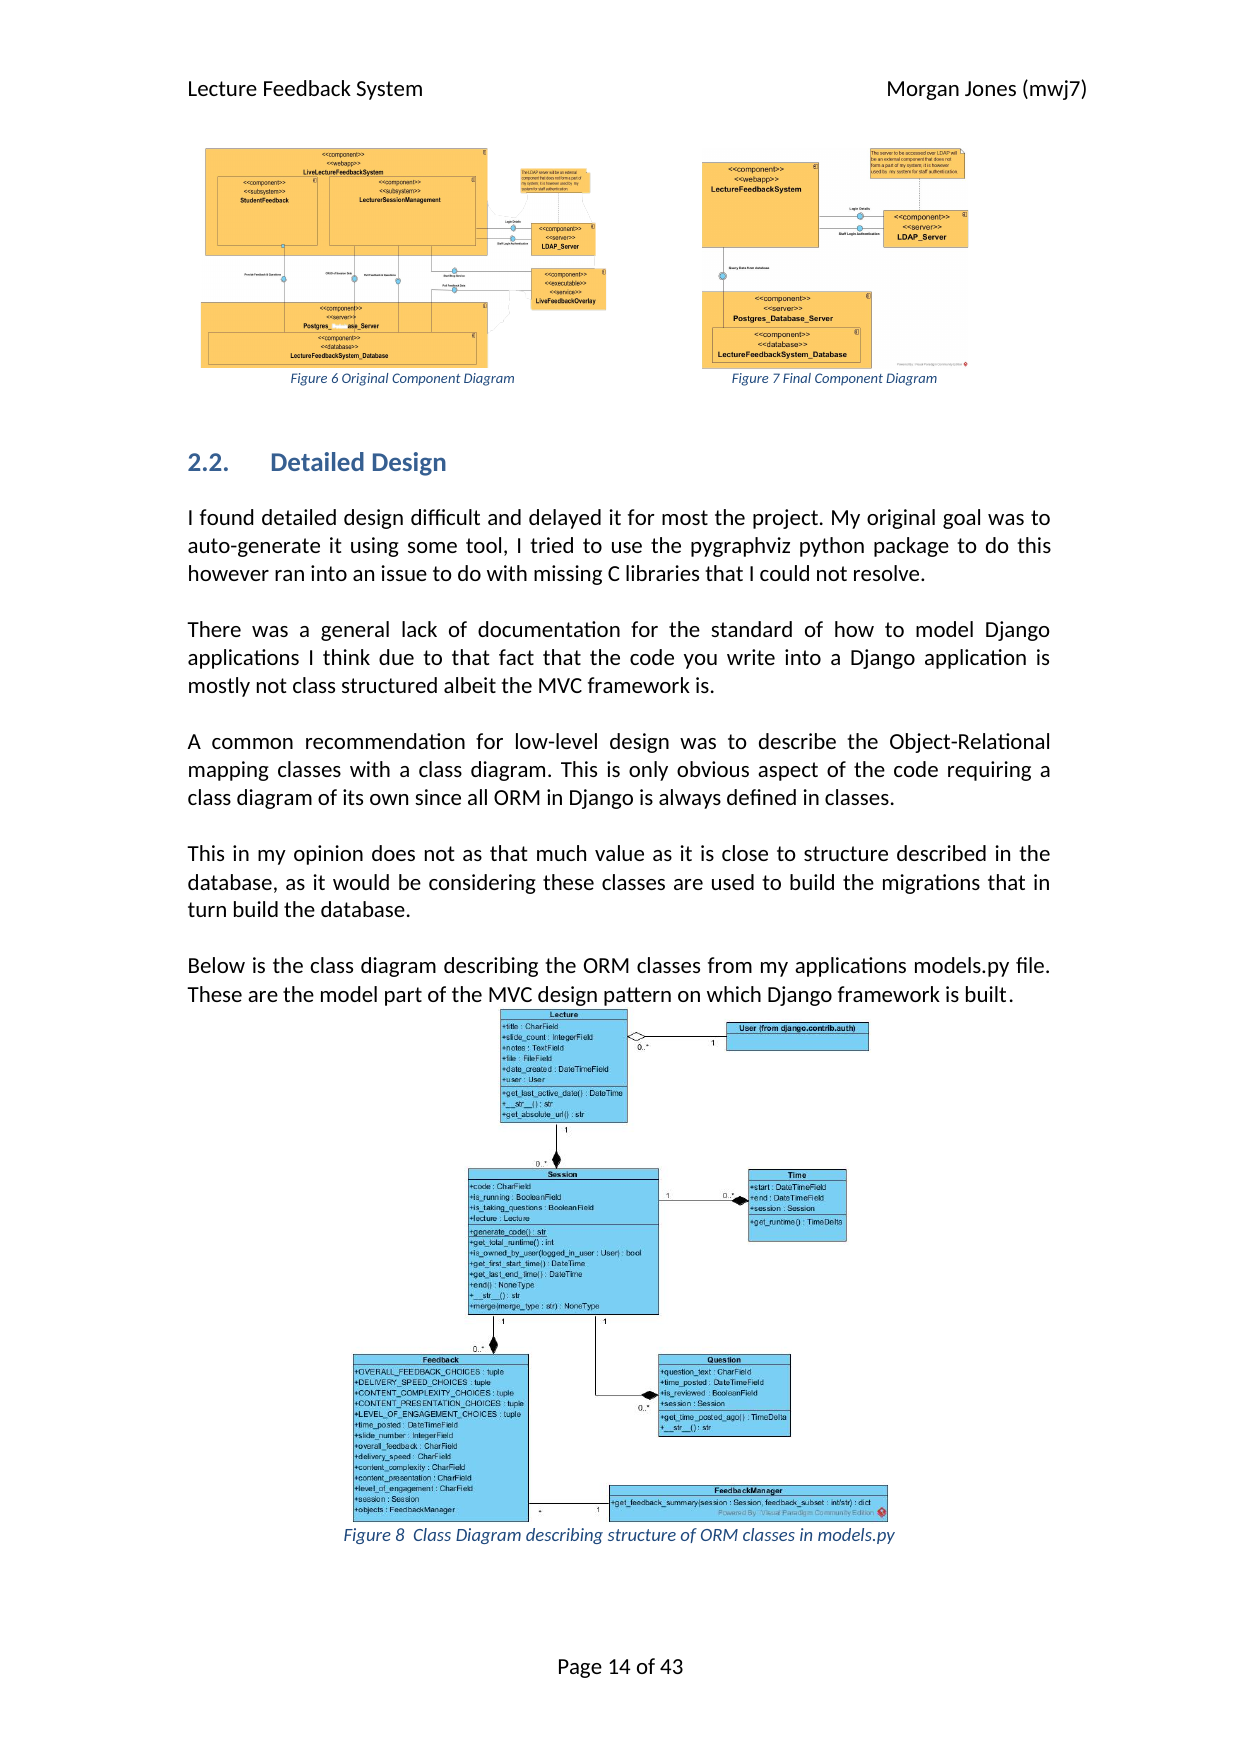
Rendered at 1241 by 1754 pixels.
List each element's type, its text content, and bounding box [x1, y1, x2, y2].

picture [702, 148, 969, 369]
table_header Figure 7 Final Component Diagram [619, 149, 1051, 408]
picture [351, 1007, 890, 1524]
text Below is the class diagram describing the ORM classes from my applications models.py file. These are the model part of the MVC design pattern on which Django framework is built. [187, 952, 1053, 1008]
text This in my opinion does not as that much value as it is close to structure described in the database, as it would be considering these classes are used to build the migrations that in turn build the database. [187, 839, 1053, 924]
subtitle Detailed Design [187, 445, 1053, 478]
text Figure 8 Class Diagram describing structure of ORM classes in models.py [187, 1523, 1053, 1546]
text There was a general lack of documentation for the standard of how to model Django applications I think due to that fact that the code you write into a Django application is mostly not class structured albeit the MVC framework is. [187, 615, 1053, 699]
text A common recommendation for low-level design was to describe the Object-Relational mapping classes with a class diagram. This is only obvious aspect of the code requiring a class diagram of its own since all ORM in Django is always defined in classes. [187, 727, 1053, 812]
text I found detailed design difficult and delayed it for most the project. My original goal was to auto-generate it using some tool, I tried to use the pygraphviz python package to do this however ran into an issue to do with missing C libraries that I could not resolve. [187, 503, 1053, 587]
table_header Figure 6 Original Component Diagram [188, 149, 619, 408]
picture [200, 148, 607, 370]
